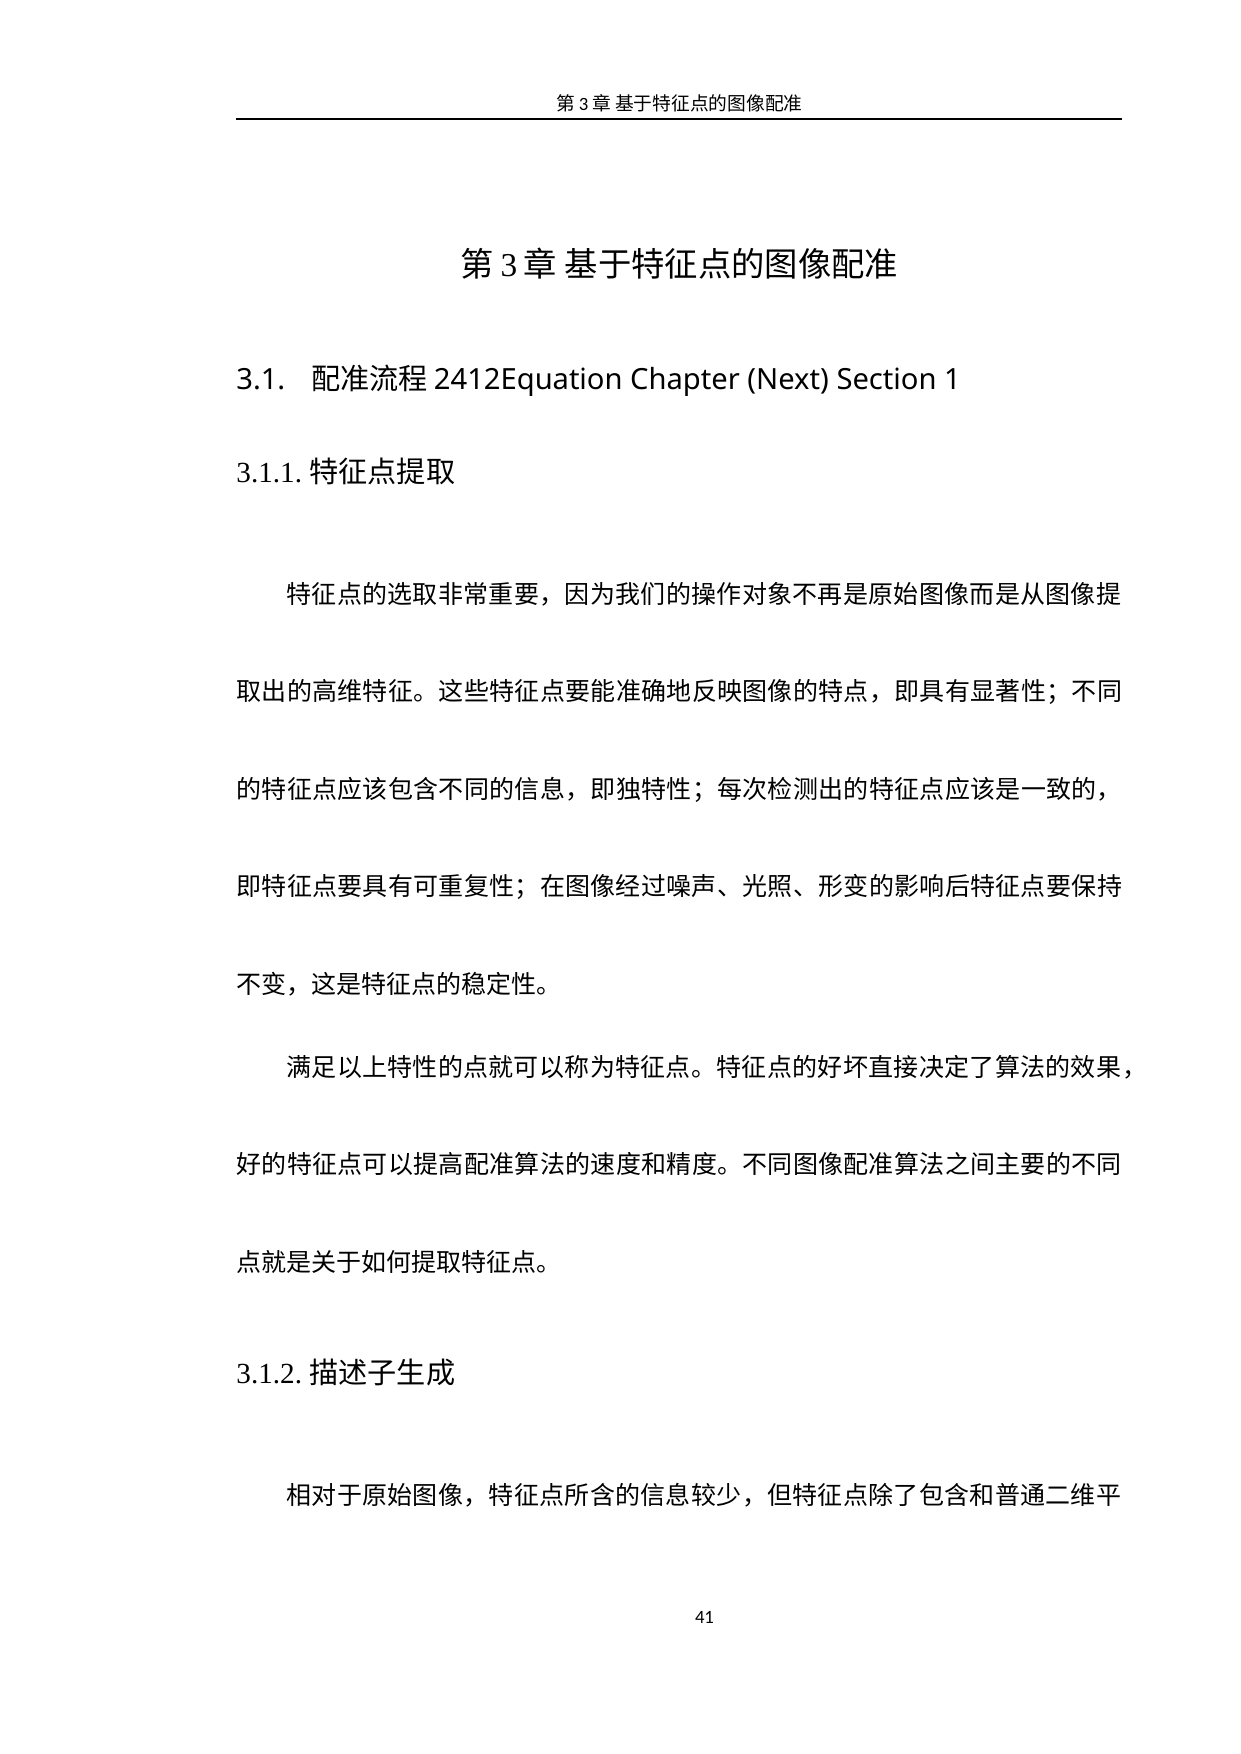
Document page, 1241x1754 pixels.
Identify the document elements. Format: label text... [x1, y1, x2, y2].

text 满足以上特性的点就可以称为特征点。特征点的好坏直接决定了算法的效果，好的特征点可以提高配准算法的速度和精度。不同图像配准算法之间主要的不同点就是关于如何提取特征点。 [236, 1033, 1122, 1293]
subtitle 第3章 基于特征点的图像配准 [236, 230, 1122, 295]
subtitle 3.1.2. 描述子生成 [236, 1338, 1122, 1403]
subtitle 3.1.1. 特征点提取 [236, 437, 1122, 502]
text 特征点的选取非常重要，因为我们的操作对象不再是原始图像而是从图像提取出的高维特征。这些特征点要能准确地反映图像的特点，即具有显著性；不同的特征点应该包含不同的信息，即独特性；每次检测出的特征点应该是一致的，即特征点要具有可重复性；在图像经过噪声、光照、形变的影响后特征点要保持不变，这是特征点的稳定性。 [236, 560, 1122, 1015]
subtitle 配准流程 [236, 345, 1122, 410]
